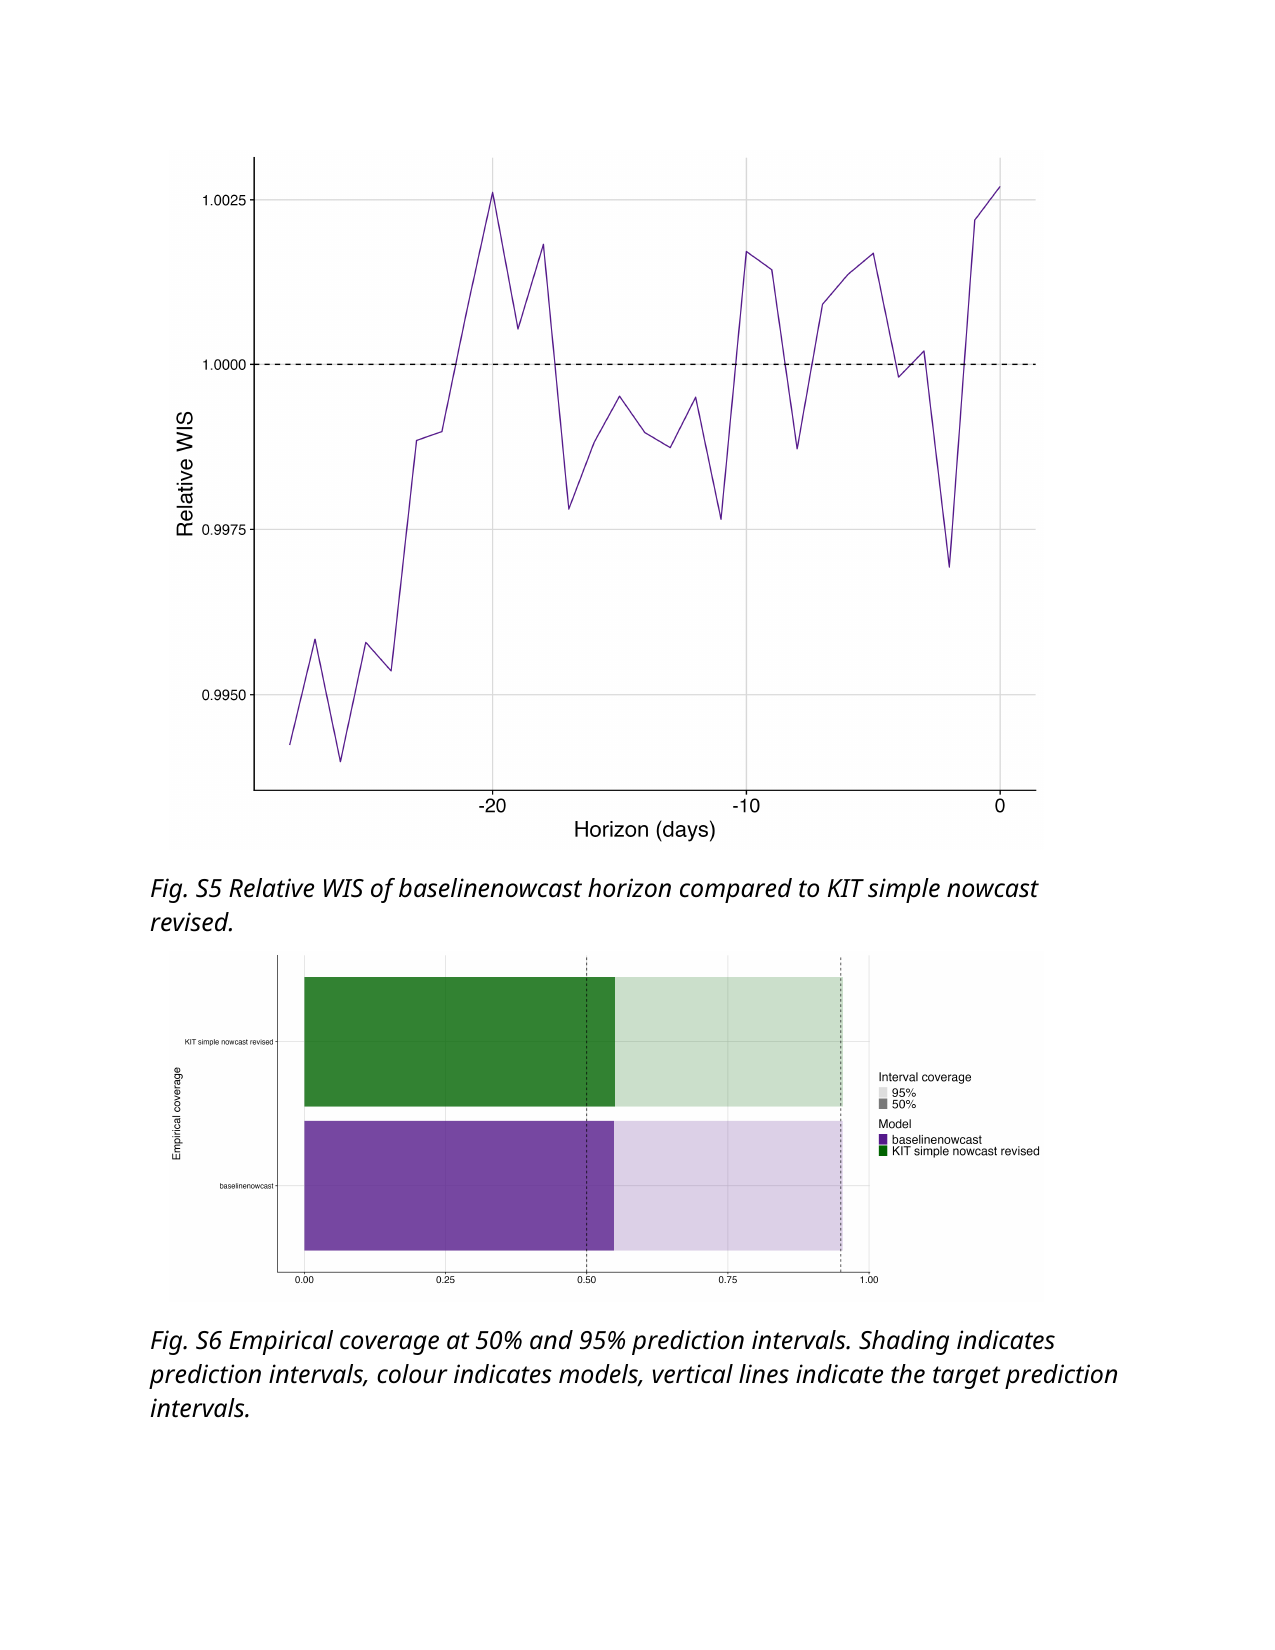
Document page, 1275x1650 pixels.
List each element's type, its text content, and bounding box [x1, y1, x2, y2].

picture [168, 150, 1044, 850]
text Fig. S6 Empirical coverage at 50% and 95% prediction intervals. Shading indicates prediction intervals, colour indicates models, vertical lines indicate the target prediction intervals. [150, 1322, 1125, 1424]
picture [168, 951, 1044, 1302]
text Fig. S5 Relative WIS of baselinenowcast horizon compared to KIT simple nowcast revised. [150, 871, 1125, 939]
